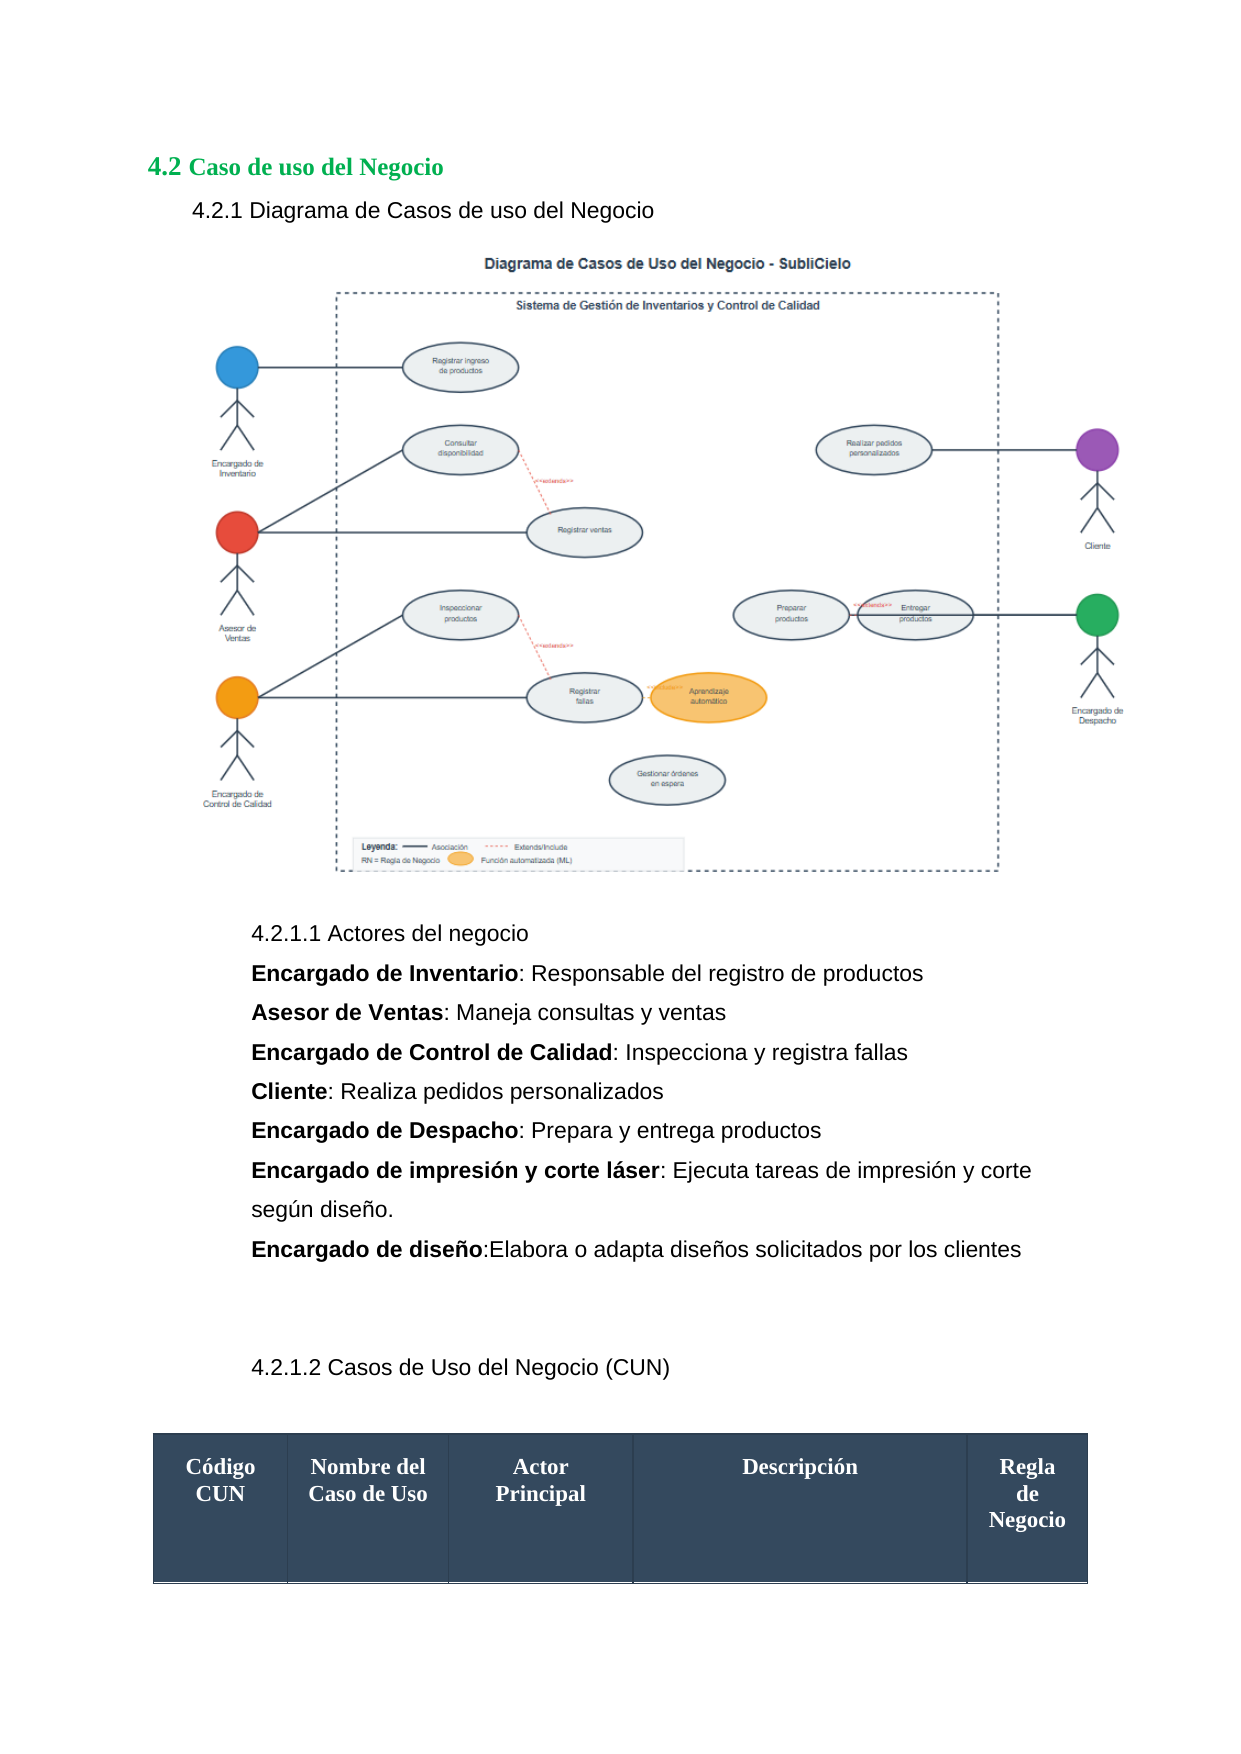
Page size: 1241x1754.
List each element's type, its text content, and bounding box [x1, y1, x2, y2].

text 4.2.1 Diagrama de Casos de uso del Negocio [192, 197, 1090, 223]
table_header Regla de Negocio [968, 1435, 1087, 1582]
text 4.2.1.1 Actores del negocio [251, 920, 1090, 946]
picture [191, 236, 1135, 907]
text 4.2.1.2 Casos de Uso del Negocio (CUN) [251, 1354, 1090, 1381]
text Encargado de diseño:Elabora o adapta diseños solicitados por los clientes [251, 1236, 1090, 1262]
subtitle 4.2 Caso de uso del Negocio [148, 150, 1090, 181]
table_header Descripción [634, 1435, 966, 1582]
text Asesor de Ventas: Maneja consultas y ventas [251, 999, 1090, 1025]
text Encargado de Control de Calidad: Inspecciona y registra fallas [251, 1038, 1090, 1065]
table_header Código CUN [154, 1435, 287, 1582]
table_header Nombre del Caso de Uso [288, 1435, 448, 1582]
table_header Actor Principal [449, 1435, 632, 1582]
text Encargado de Despacho: Prepara y entrega productos [251, 1117, 1090, 1144]
text Encargado de Inventario: Responsable del registro de productos [251, 959, 1090, 986]
text Encargado de impresión y corte láser: Ejecuta tareas de impresión y corte según diseño. [251, 1157, 1090, 1223]
text Cliente: Realiza pedidos personalizados [251, 1078, 1090, 1104]
